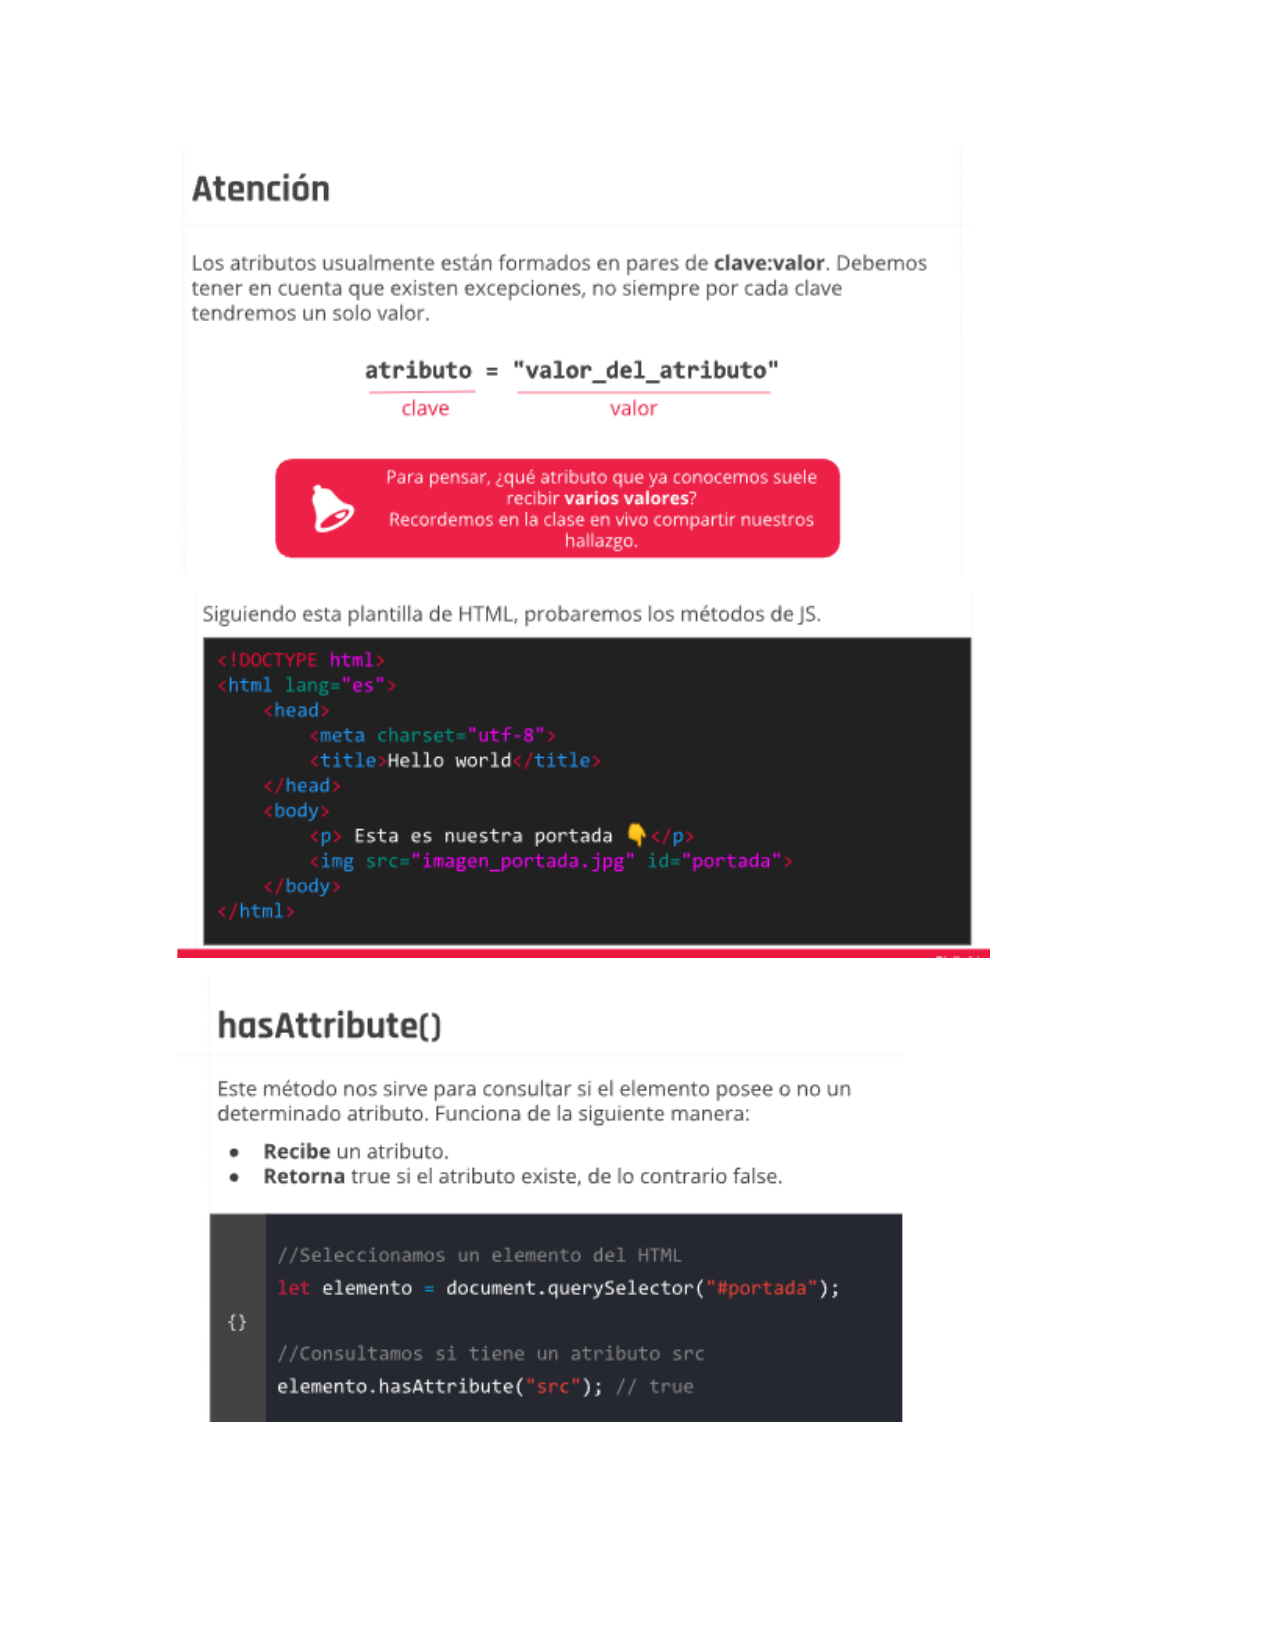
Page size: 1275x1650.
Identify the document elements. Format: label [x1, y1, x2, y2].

picture [177, 976, 903, 1422]
picture [177, 147, 970, 575]
picture [177, 593, 990, 958]
